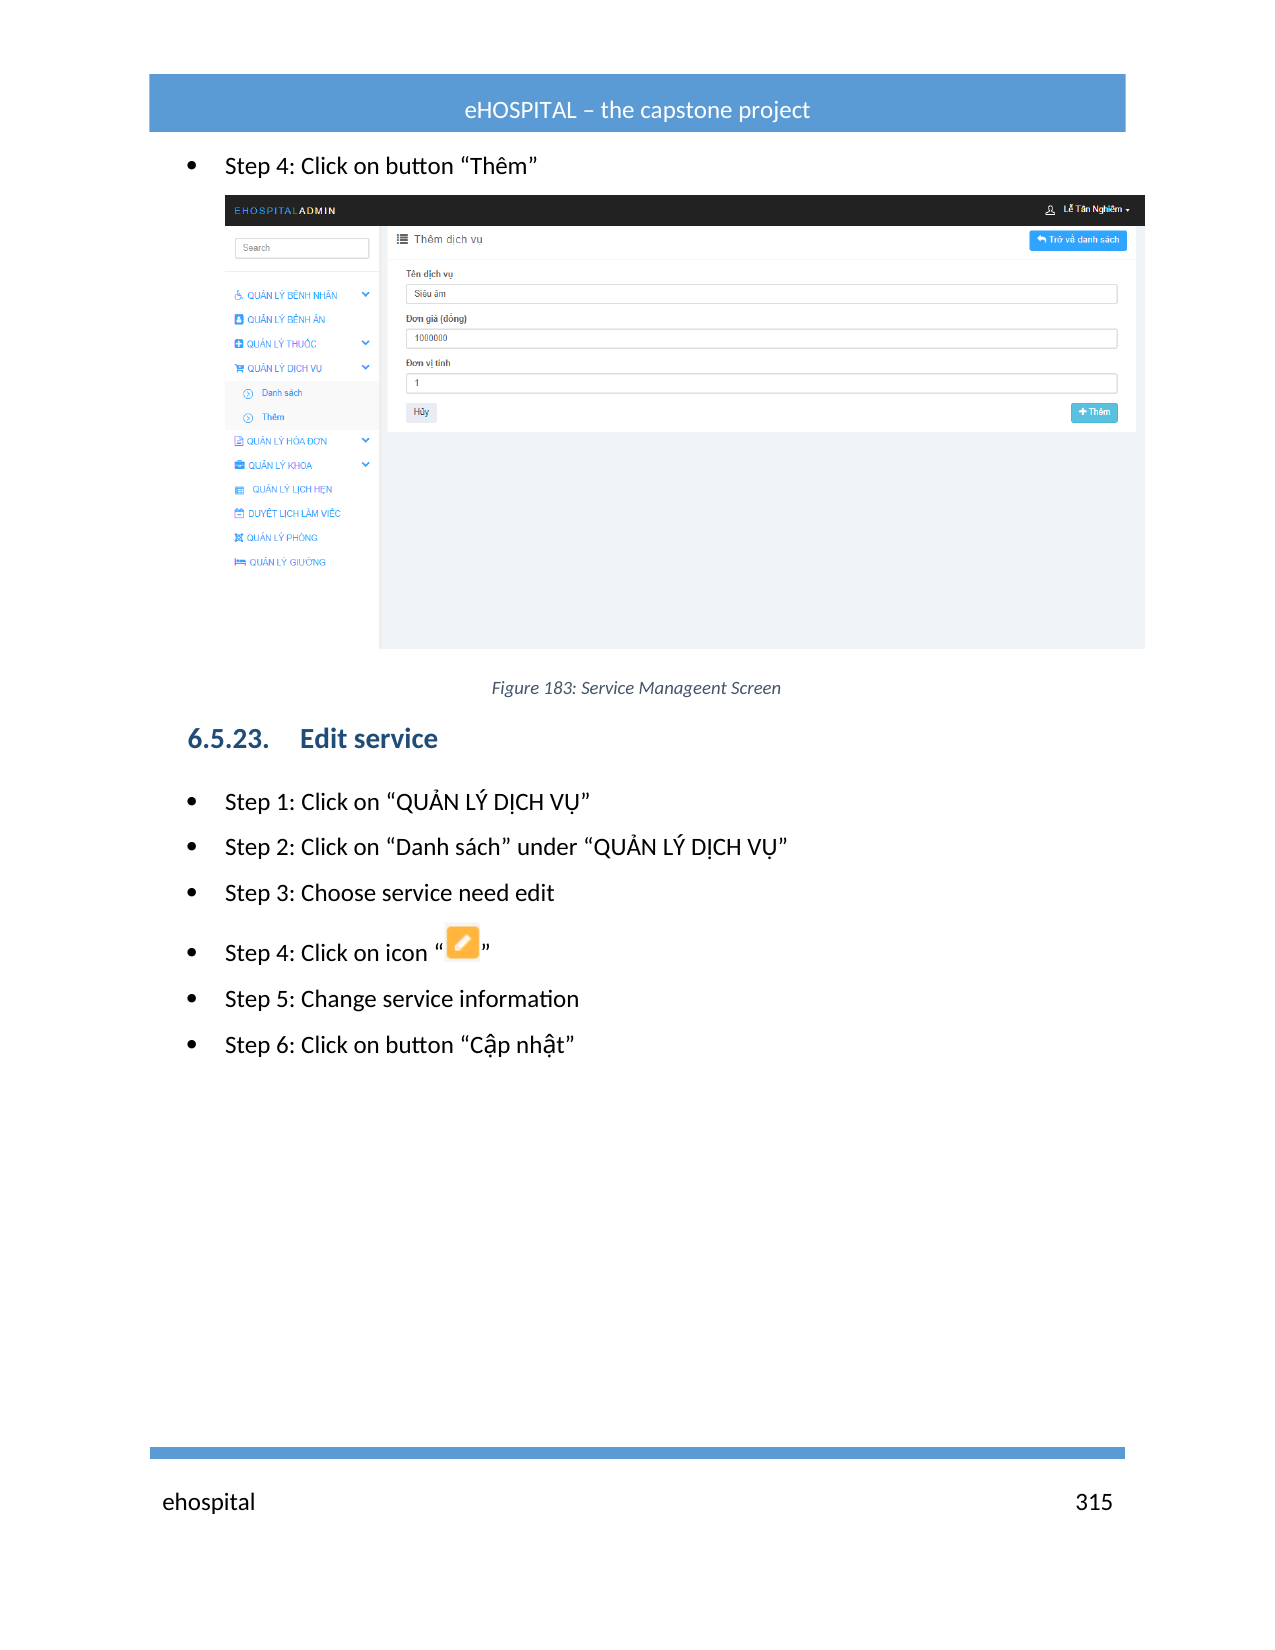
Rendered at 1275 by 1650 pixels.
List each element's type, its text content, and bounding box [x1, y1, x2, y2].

list Step 3: Choose service need edit [187, 877, 1125, 908]
list Step 5: Change service information [187, 983, 1125, 1014]
list Step 4: Click on button “Thêm” [187, 150, 1125, 181]
picture [444, 922, 481, 962]
list Step 6: Click on button “Cập nhật” [187, 1029, 1125, 1059]
list Step 2: Click on “Danh sách” under “QUẢN LÝ DỊCH VỤ” [187, 831, 1125, 862]
subtitle Edit service [187, 720, 1125, 755]
list Step 4: Click on icon “” [187, 923, 1125, 968]
list Step 1: Click on “QUẢN LÝ DỊCH VỤ” [187, 786, 1125, 816]
picture [225, 195, 1145, 649]
text Figure 183: Service Manageent Screen [150, 676, 1125, 699]
